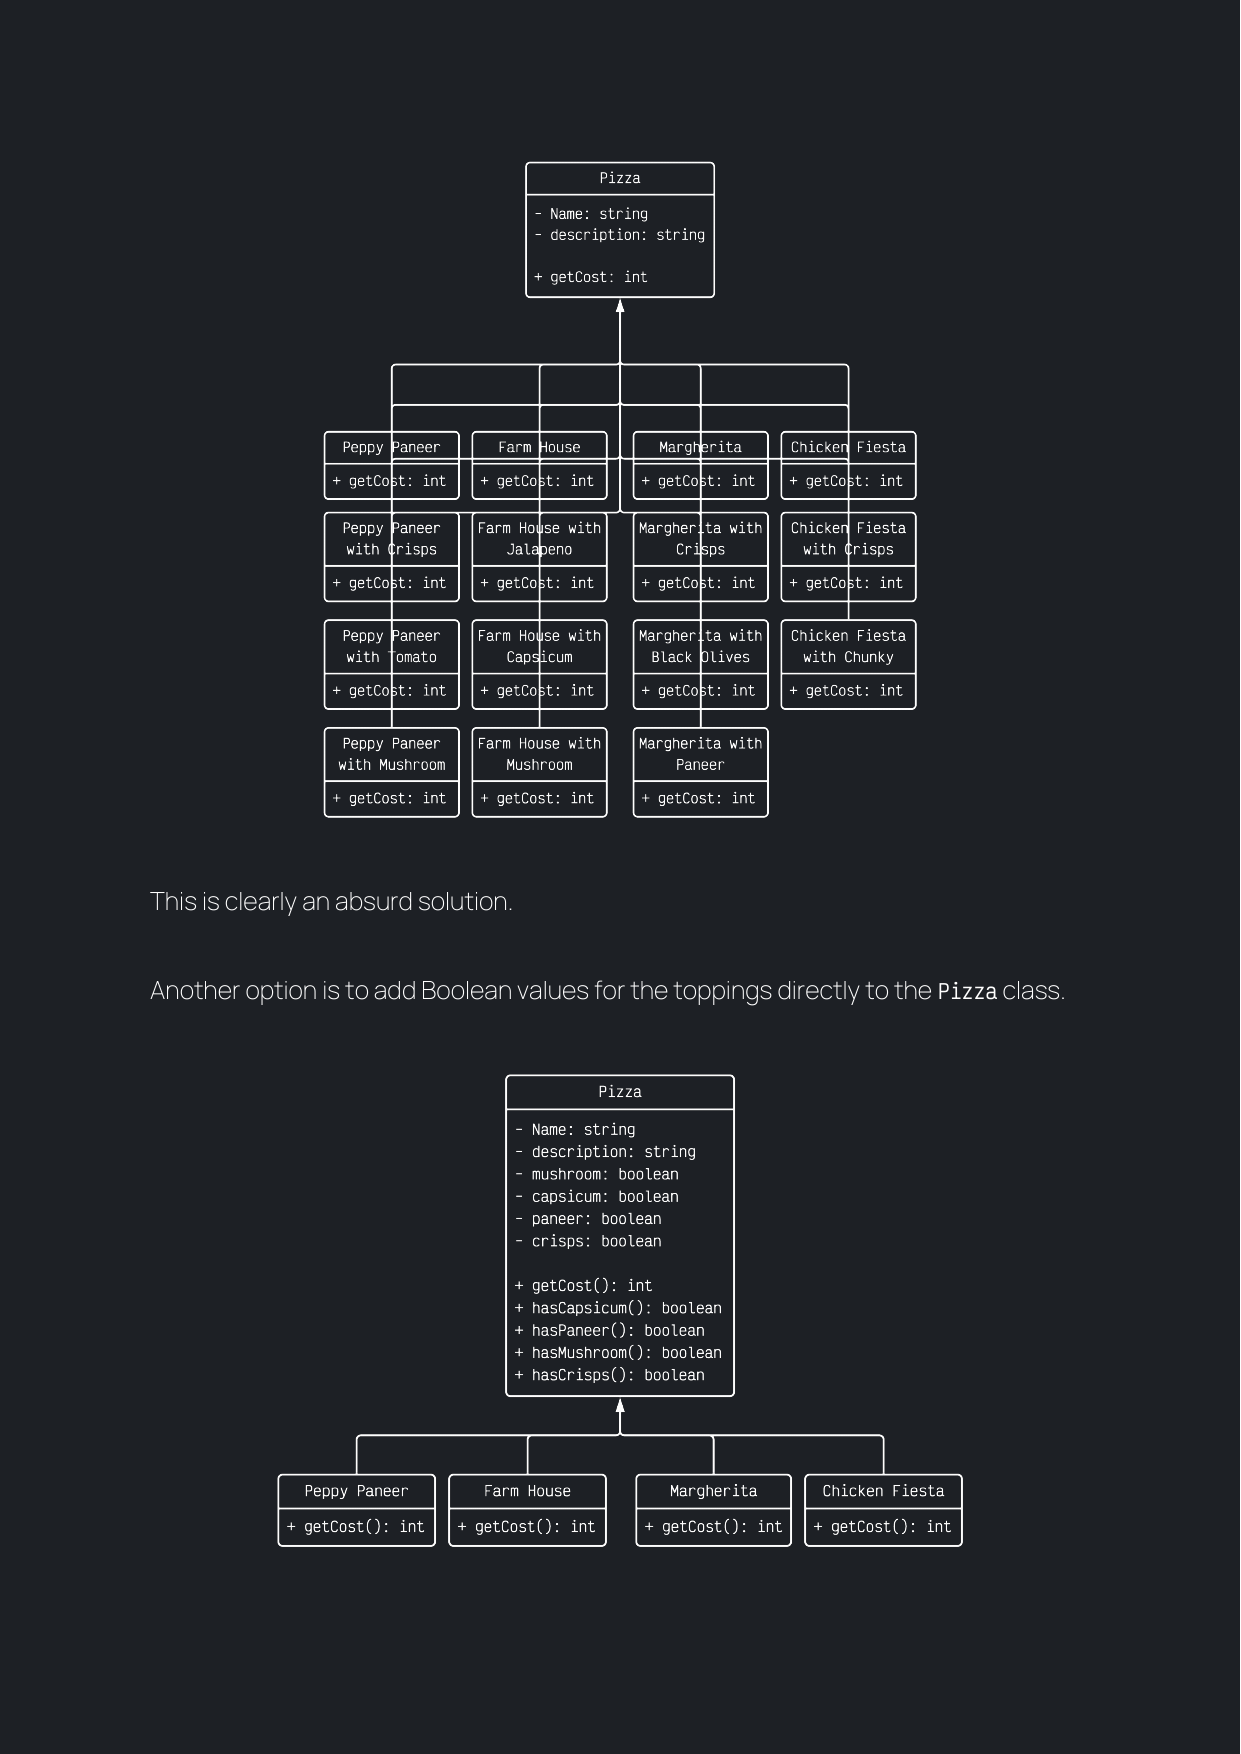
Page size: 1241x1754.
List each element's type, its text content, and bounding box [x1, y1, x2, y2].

text Another option is to add Boolean values for the toppings directly to the Pizza class. [150, 973, 1090, 1007]
picture [311, 150, 929, 830]
picture [264, 1061, 976, 1560]
text This is clearly an absurd solution. [150, 884, 1090, 918]
